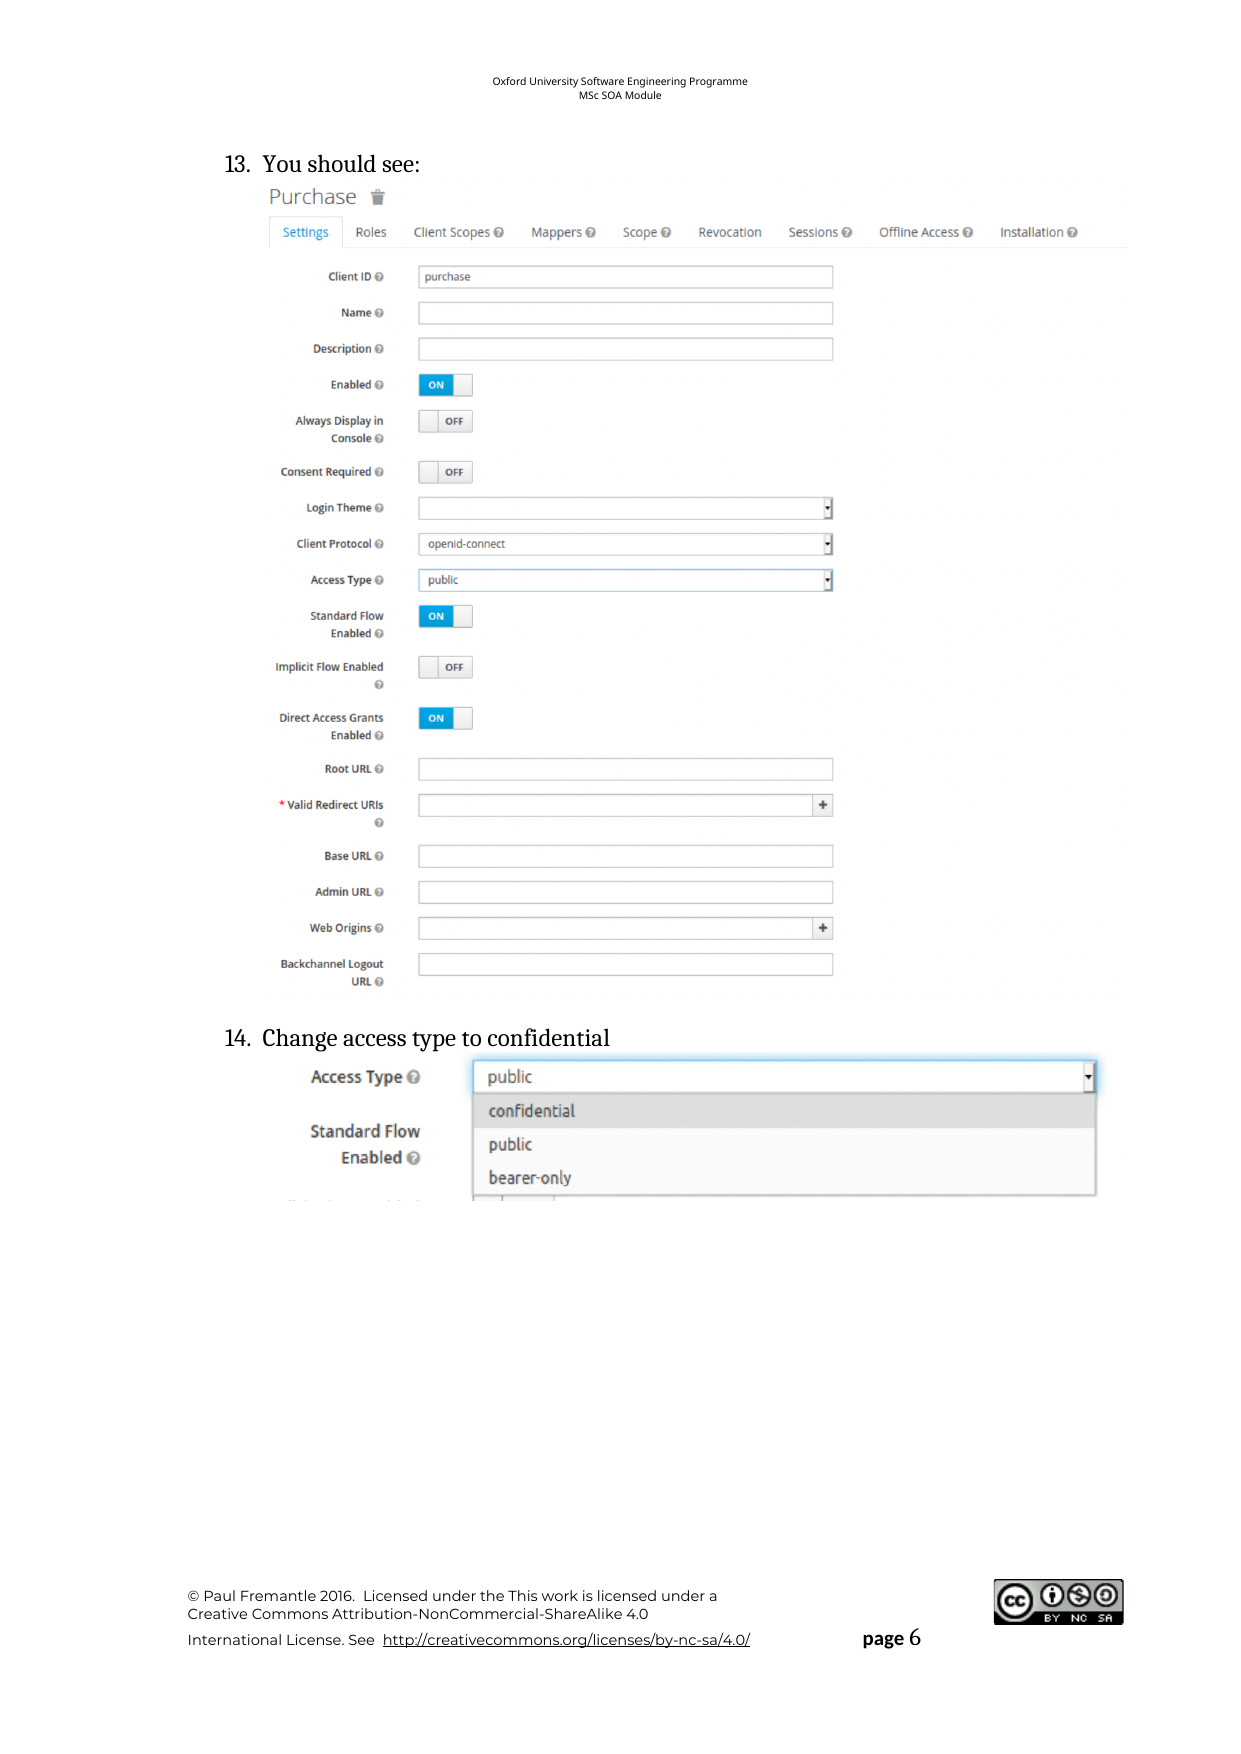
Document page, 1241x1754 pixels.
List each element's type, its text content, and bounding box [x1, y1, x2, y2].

picture [262, 178, 1128, 996]
picture [262, 1052, 1128, 1201]
picture [993, 1579, 1124, 1625]
